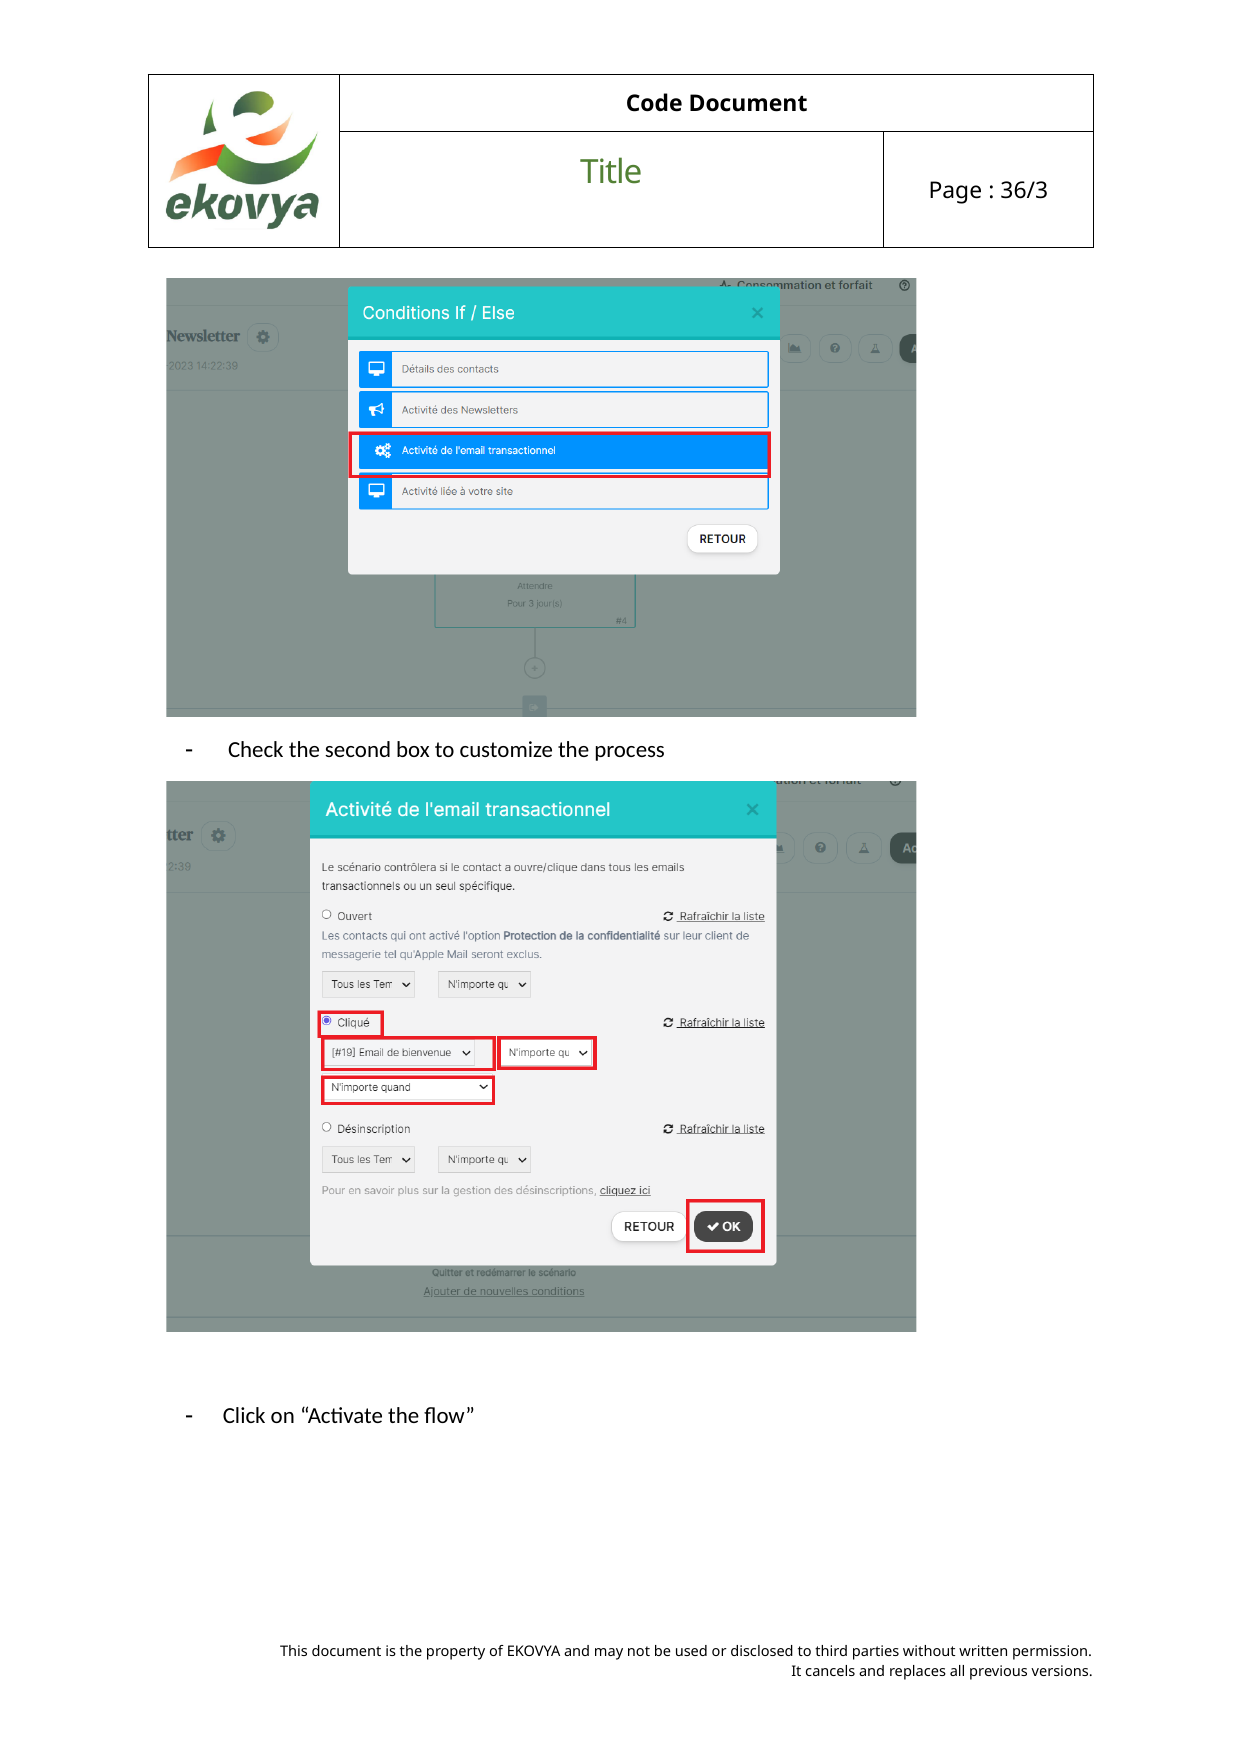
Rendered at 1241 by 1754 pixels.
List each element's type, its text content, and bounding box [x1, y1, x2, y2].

list Check the second box to customize the process [185, 735, 1093, 763]
list Click on “Activate the flow” [185, 1401, 1093, 1429]
picture [159, 75, 329, 232]
